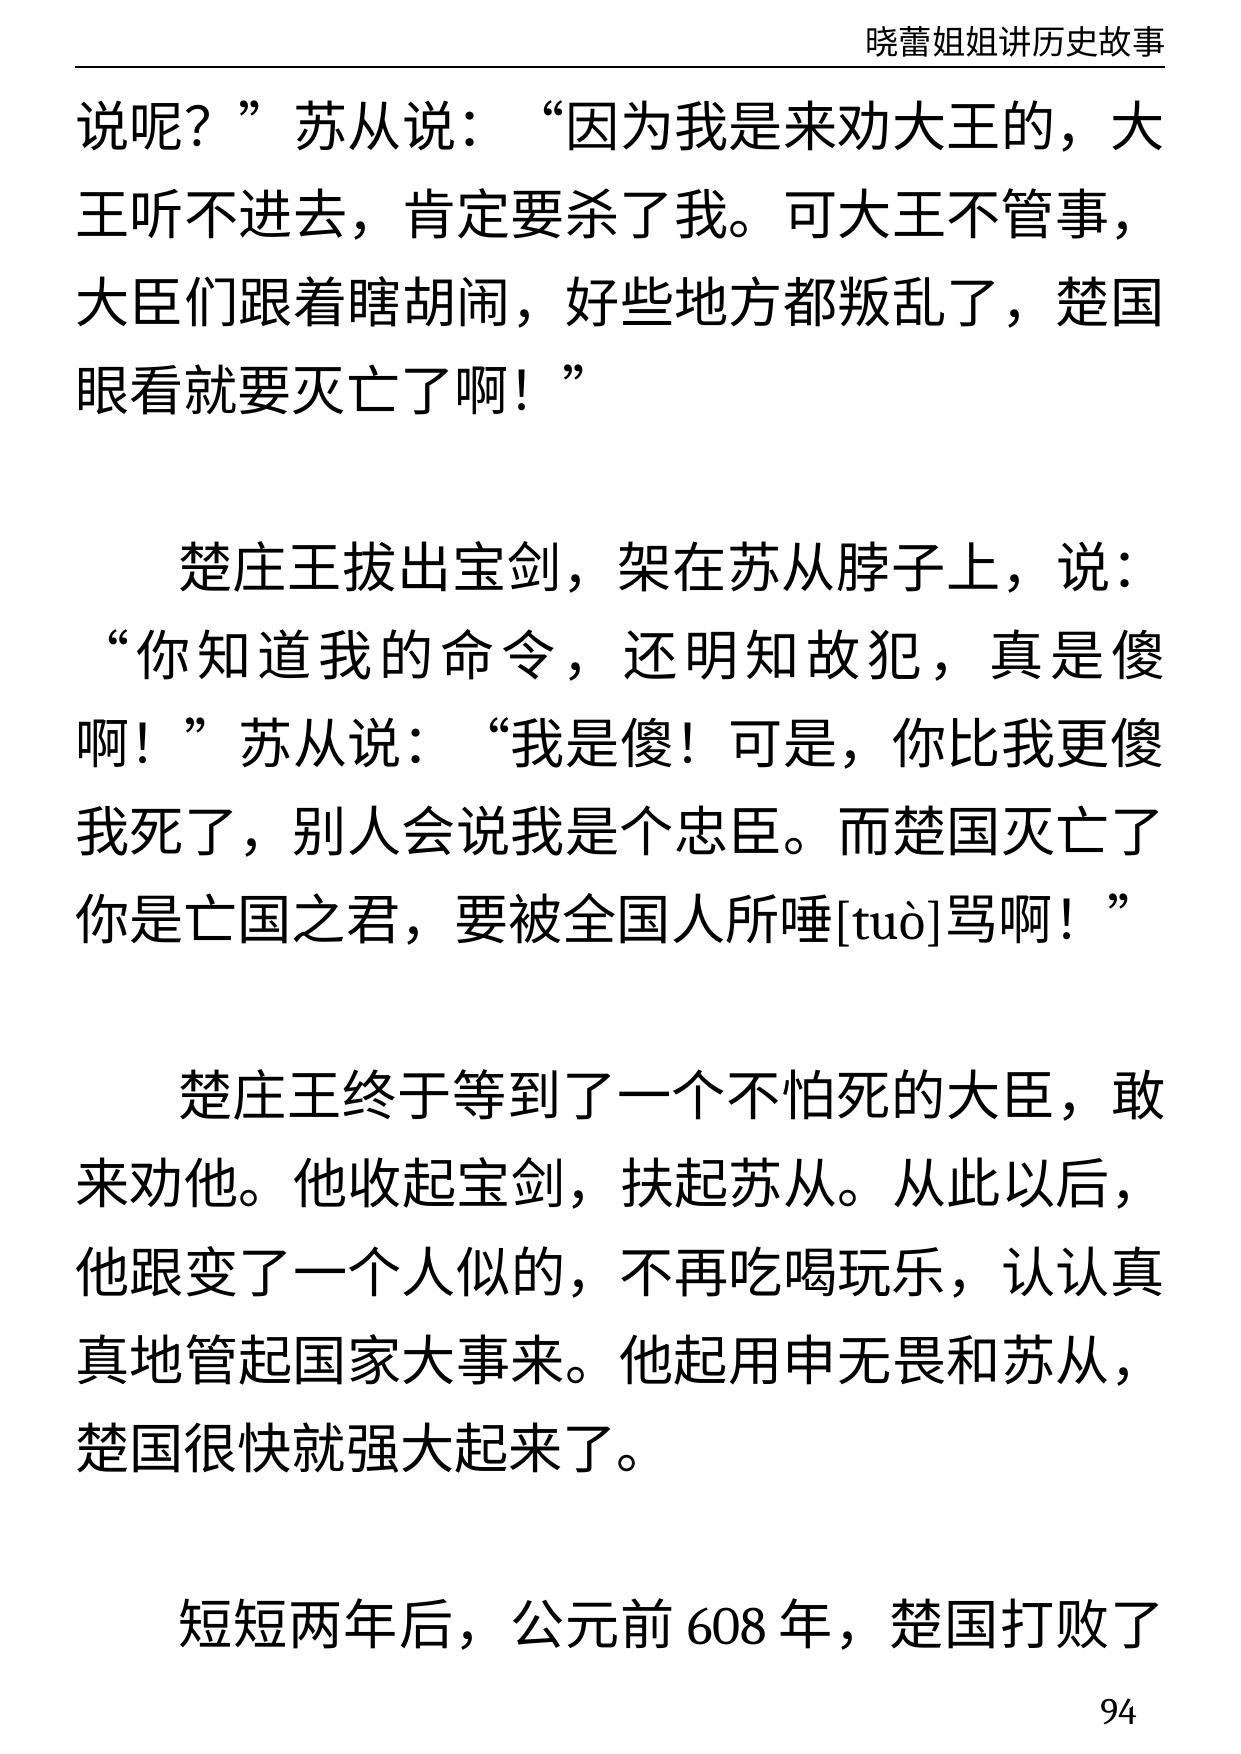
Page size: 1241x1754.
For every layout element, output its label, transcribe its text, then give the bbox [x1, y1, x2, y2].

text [75, 1577, 1165, 1665]
text 楚庄王拔出宝剑，架在苏从脖子上，说：“你知道我的命令，还明知故犯，真是傻啊！”苏从说：“我是傻！可是，你比我更傻！我死了，别人会说我是个忠臣。而楚国灭亡了，你是亡国之君，要被全国人所唾[tuò]骂啊！” [75, 519, 1165, 960]
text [75, 79, 1165, 431]
text 楚庄王终于等到了一个不怕死的大臣，敢来劝他。他收起宝剑，扶起苏从。从此以后，他跟变了一个人似的，不再吃喝玩乐，认认真真地管起国家大事来。他起用申无畏和苏从，楚国很快就强大起来了。 [75, 1048, 1165, 1489]
